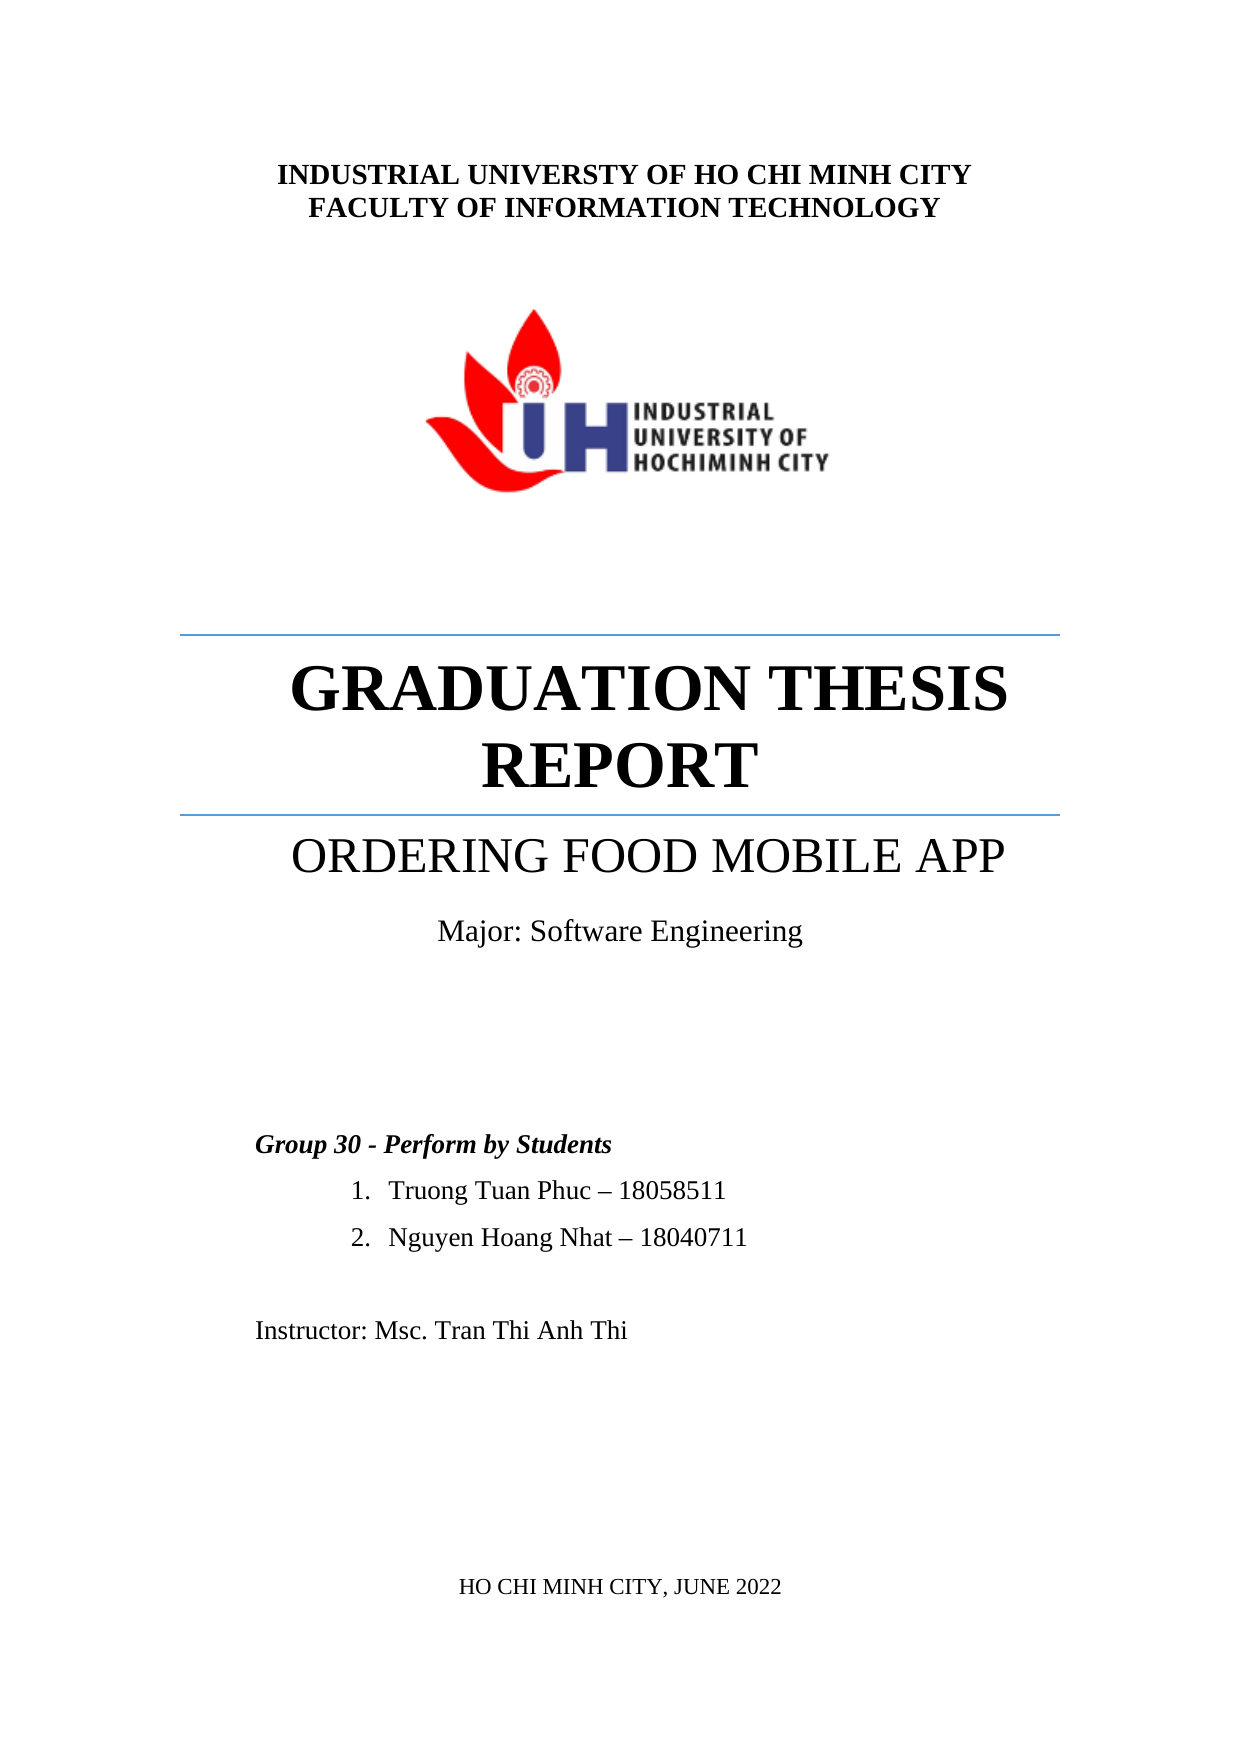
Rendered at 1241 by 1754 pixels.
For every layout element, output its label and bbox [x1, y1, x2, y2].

picture [425, 309, 830, 494]
